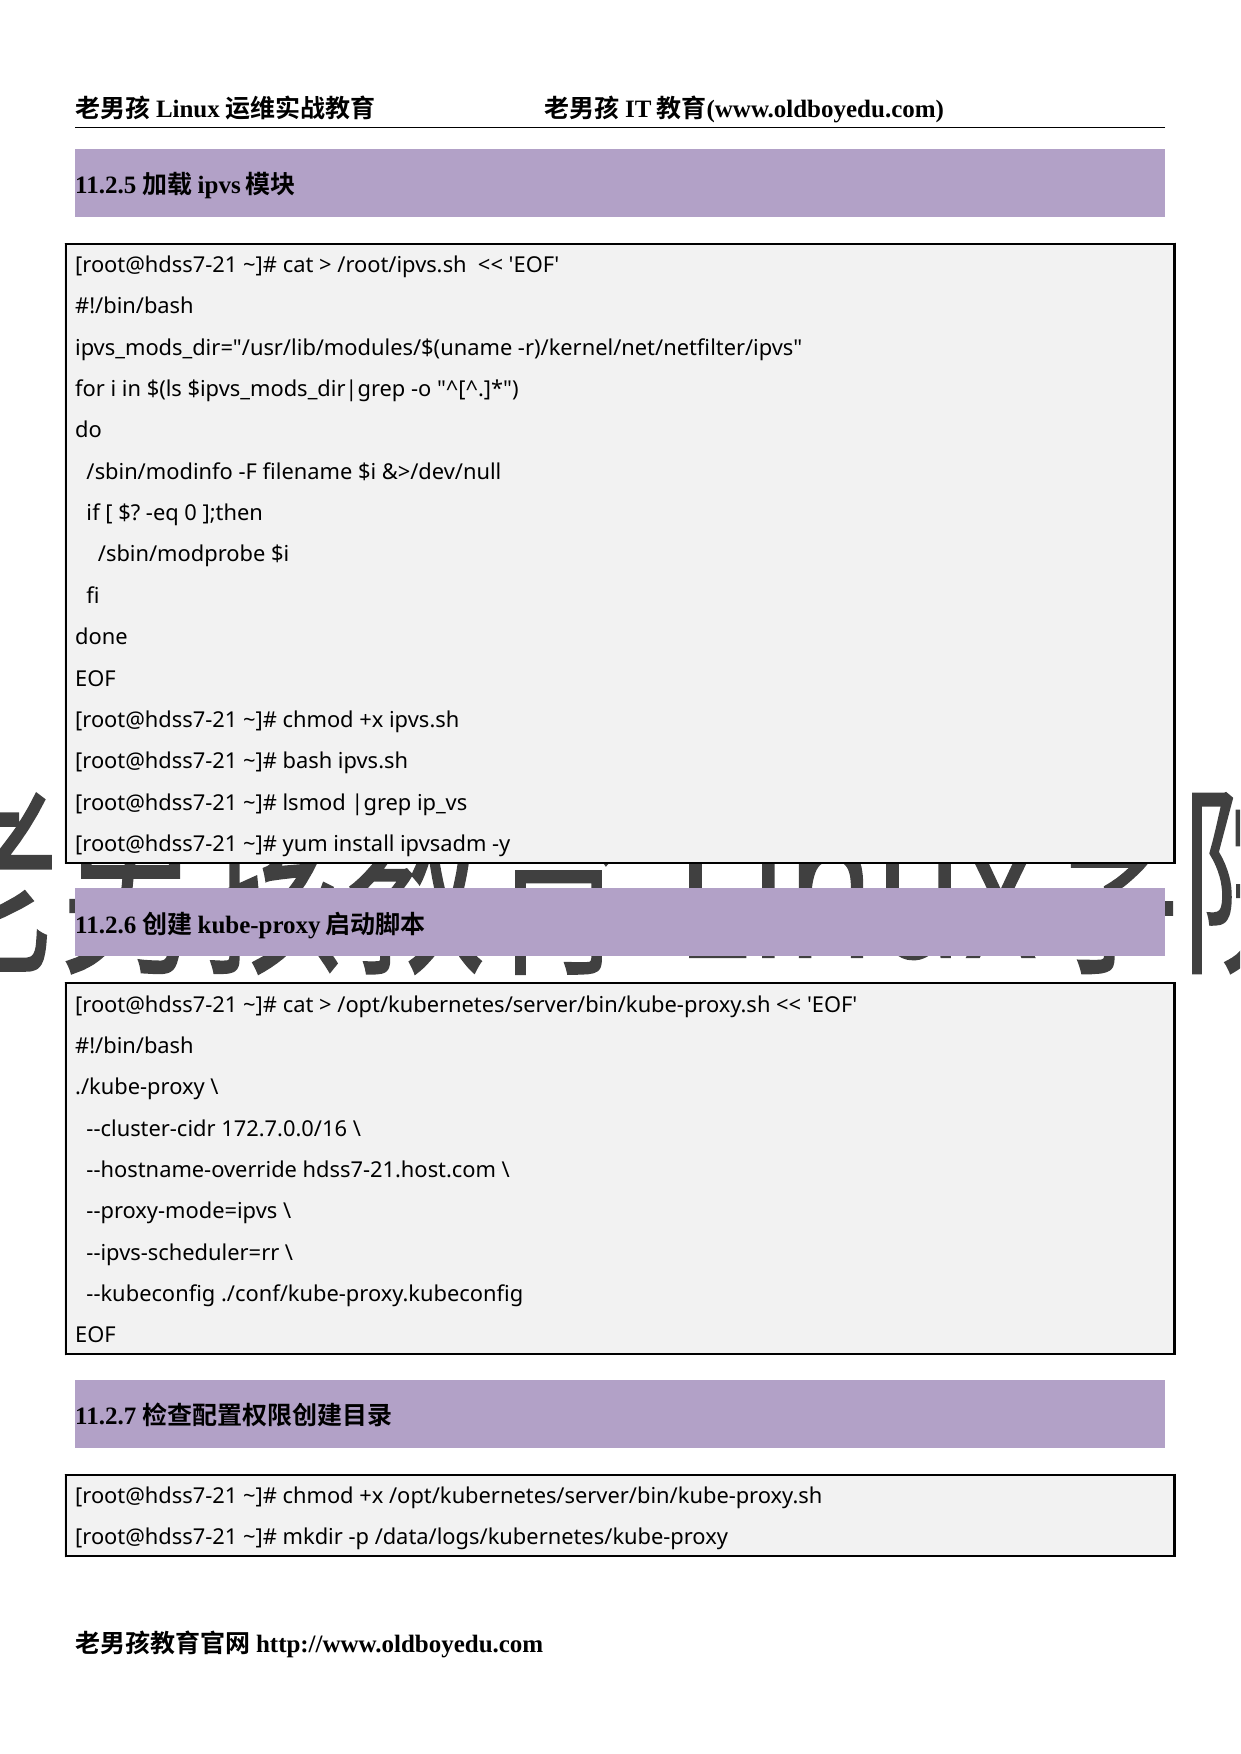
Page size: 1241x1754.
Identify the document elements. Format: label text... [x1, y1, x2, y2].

text #!/bin/bash [67, 284, 1173, 322]
text done [67, 615, 1173, 653]
text EOF [67, 1313, 1173, 1353]
text [root@hdss7-21 ~]# chmod +x ipvs.sh [67, 698, 1173, 736]
text [root@hdss7-21 ~]# bash ipvs.sh [67, 739, 1173, 777]
subtitle 检查配置权限创建目录 [75, 1380, 1165, 1448]
text #!/bin/bash [67, 1024, 1173, 1062]
text --kubeconfig ./conf/kube-proxy.kubeconfig [67, 1272, 1173, 1310]
text --hostname-override hdss7-21.host.com \ [67, 1148, 1173, 1186]
text [root@hdss7-21 ~]# yum install ipvsadm -y [67, 822, 1173, 862]
text for i in $(ls $ipvs_mods_dir|grep -o "^[^.]*") [67, 367, 1173, 405]
text ipvs_mods_dir="/usr/lib/modules/$(uname -r)/kernel/net/netfilter/ipvs" [67, 325, 1173, 363]
text [root@hdss7-21 ~]# cat > /opt/kubernetes/server/bin/kube-proxy.sh << 'EOF' [67, 984, 1173, 1020]
text --ipvs-scheduler=rr \ [67, 1230, 1173, 1268]
text --proxy-mode=ipvs \ [67, 1189, 1173, 1227]
text [root@hdss7-21 ~]# mkdir -p /data/logs/kubernetes/kube-proxy [67, 1515, 1173, 1555]
subtitle 加载ipvs模块 [75, 149, 1165, 217]
subtitle 创建kube-proxy启动脚本 [75, 888, 1165, 956]
text do [67, 408, 1173, 446]
text fi [67, 573, 1173, 612]
text ./kube-proxy \ [67, 1065, 1173, 1103]
text /sbin/modprobe $i [67, 532, 1173, 570]
text [root@hdss7-21 ~]# cat > /root/ipvs.sh << 'EOF' [67, 245, 1173, 281]
text --cluster-cidr 172.7.0.0/16 \ [67, 1106, 1173, 1144]
text [root@hdss7-21 ~]# lsmod |grep ip_vs [67, 780, 1173, 818]
text [root@hdss7-21 ~]# chmod +x /opt/kubernetes/server/bin/kube-proxy.sh [67, 1476, 1173, 1512]
text if [ $? -eq 0 ];then [67, 491, 1173, 529]
text /sbin/modinfo -F filename $i &>/dev/null [67, 449, 1173, 488]
text EOF [67, 656, 1173, 694]
